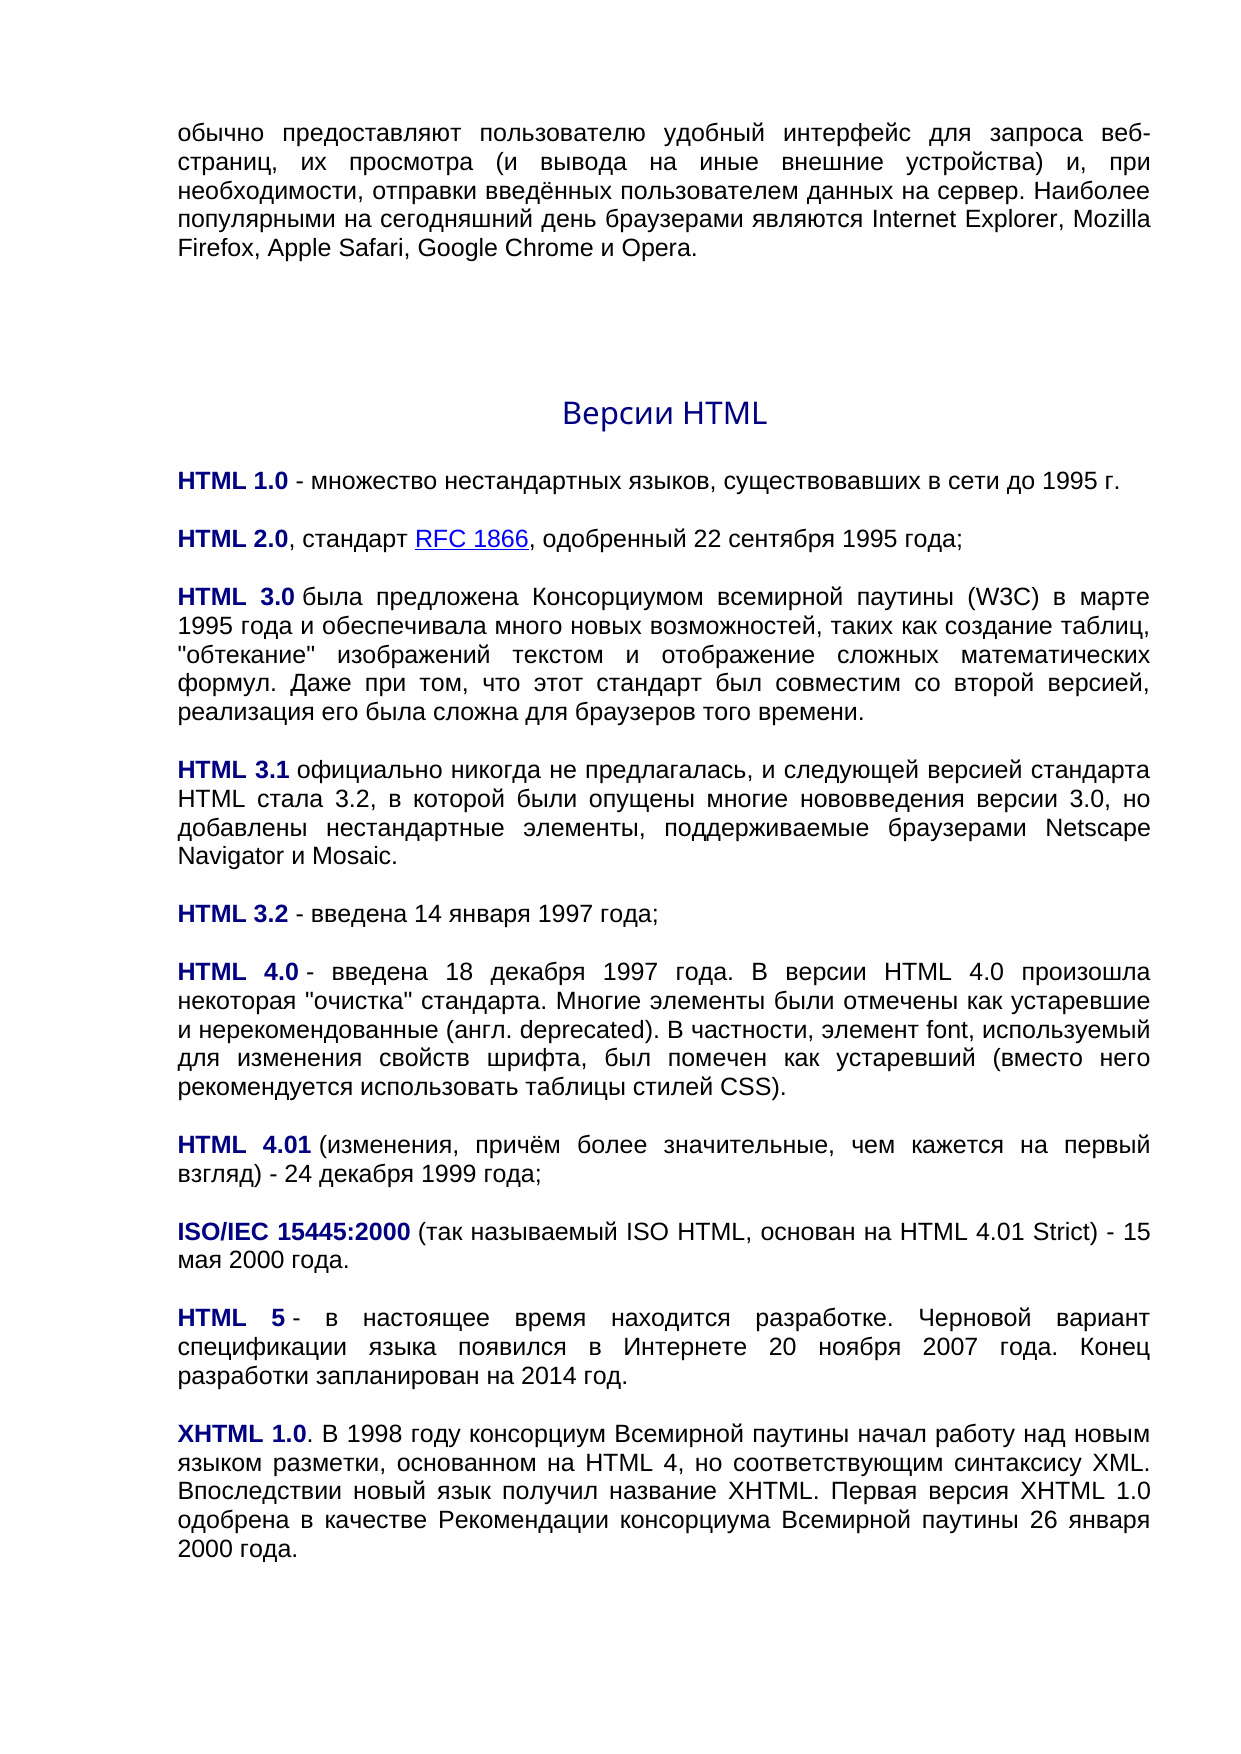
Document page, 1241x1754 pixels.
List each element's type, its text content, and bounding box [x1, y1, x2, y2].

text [177, 118, 1152, 262]
text HTML 1.0 - множество нестандартных языков, существовавших в сети до 1995 г. [177, 466, 1152, 495]
text HTML 5 - в настоящее время находится разработке. Черновой вариант спецификации языка появился в Интернете 20 ноября 2007 года. Конец разработки запланирован на 2014 год. [177, 1303, 1152, 1390]
text HTML 2.0, стандарт RFC 1866, одобренный 22 сентября 1995 года; [177, 524, 1152, 553]
text HTML 3.0 была предложена Консорциумом всемирной паутины (W3C) в марте 1995 года и обеспечивала много новых возможностей, таких как создание таблиц, "обтекание" изображений текстом и отображение сложных математических формул. Даже при том, что этот стандарт был совместим со второй версией, реализация его была сложна для браузеров того времени. [177, 582, 1152, 726]
text HTML 4.0 - введена 18 декабря 1997 года. В версии HTML 4.0 произошла некоторая "очистка" стандарта. Многие элементы были отмечены как устаревшие и нерекомендованные (англ. deprecated). В частности, элемент font, используемый для изменения свойств шрифта, был помечен как устаревший (вместо него рекомендуется использовать таблицы стилей CSS). [177, 957, 1152, 1101]
text ISO/IEC 15445:2000 (так называемый ISO HTML, основан на HTML 4.01 Strict) - 15 мая 2000 года. [177, 1217, 1152, 1274]
subtitle Версии HTML [177, 391, 1152, 434]
text XHTML 1.0. В 1998 году консорциум Всемирной паутины начал работу над новым языком разметки, основанном на HTML 4, но соответствующим синтаксису XML. Впоследствии новый язык получил название XHTML. Первая версия XHTML 1.0 одобрена в качестве Рекомендации консорциума Всемирной паутины 26 января 2000 года. [177, 1419, 1152, 1563]
text HTML 3.2 - введена 14 января 1997 года; [177, 899, 1152, 928]
text HTML 3.1 официально никогда не предлагалась, и следующей версией стандарта HTML стала 3.2, в которой были опущены многие нововведения версии 3.0, но добавлены нестандартные элементы, поддерживаемые браузерами Netscape Navigator и Mosaic. [177, 755, 1152, 870]
text HTML 4.01 (изменения, причём более значительные, чем кажется на первый взгляд) - 24 декабря 1999 года; [177, 1130, 1152, 1188]
